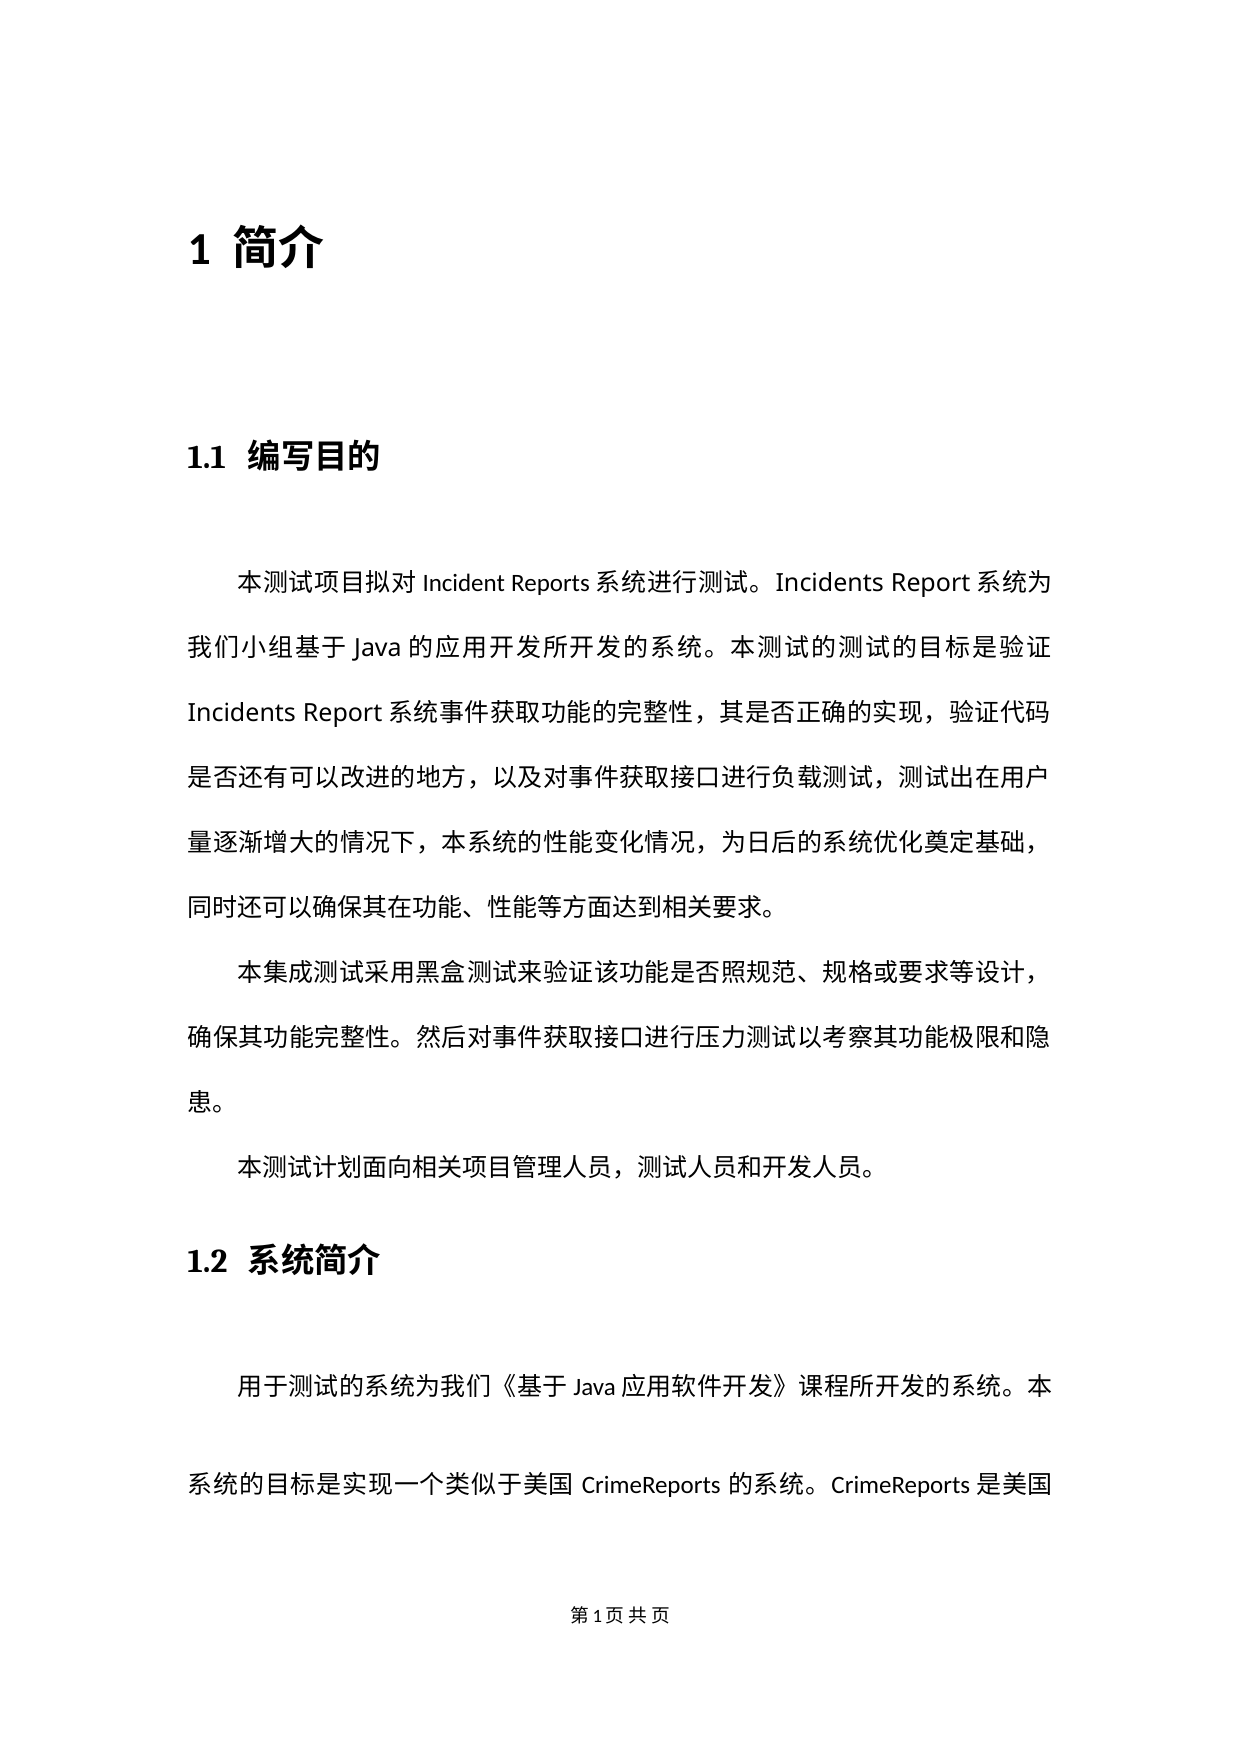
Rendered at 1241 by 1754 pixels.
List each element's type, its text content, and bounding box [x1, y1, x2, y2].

text 本测试计划面向相关项目管理人员，测试人员和开发人员。 [187, 1133, 1053, 1198]
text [187, 1352, 1053, 1515]
subtitle 系统简介 [187, 1225, 1053, 1290]
text 本测试项目拟对Incident Reports系统进行测试。Incidents Report系统为我们小组基于Java的应用开发所开发的系统。本测试的测试的目标是验证Incidents Report系统事件获取功能的完整性，其是否正确的实现，验证代码是否还有可以改进的地方，以及对事件获取接口进行负载测试，测试出在用户量逐渐增大的情况下，本系统的性能变化情况，为日后的系统优化奠定基础，同时还可以确保其在功能、性能等方面达到相关要求。 [187, 548, 1053, 938]
subtitle 编写目的 [187, 421, 1053, 486]
text 本集成测试采用黑盒测试来验证该功能是否照规范、规格或要求等设计，确保其功能完整性。然后对事件获取接口进行压力测试以考察其功能极限和隐患。 [187, 938, 1053, 1133]
subtitle 简介 [187, 196, 1053, 293]
